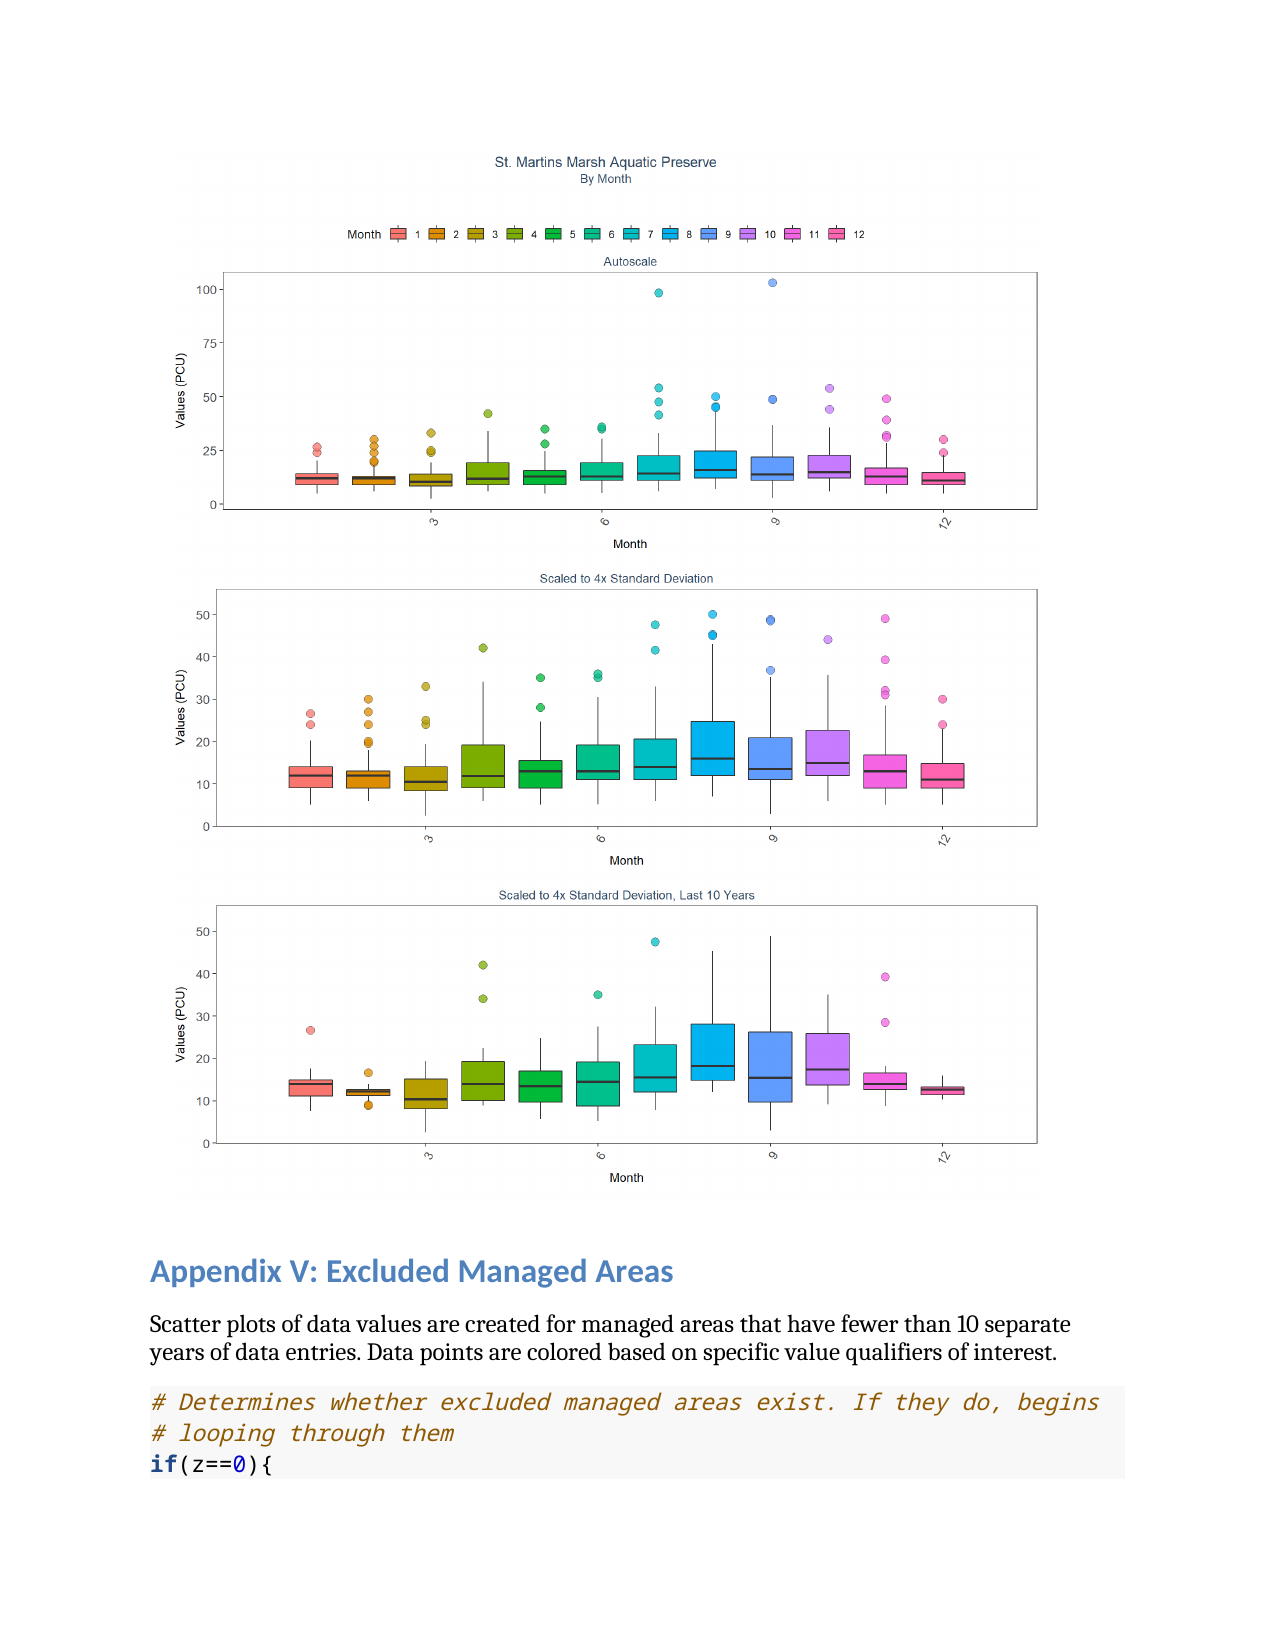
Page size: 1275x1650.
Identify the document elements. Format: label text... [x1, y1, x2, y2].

picture [168, 150, 1044, 1200]
text Scatter plots of data values are created for managed areas that have fewer than 10 separate years of data entries. Data points are colored based on specific value qualifiers of interest. [150, 1309, 1125, 1367]
subtitle Appendix V: Excluded Managed Areas [150, 1250, 1125, 1291]
